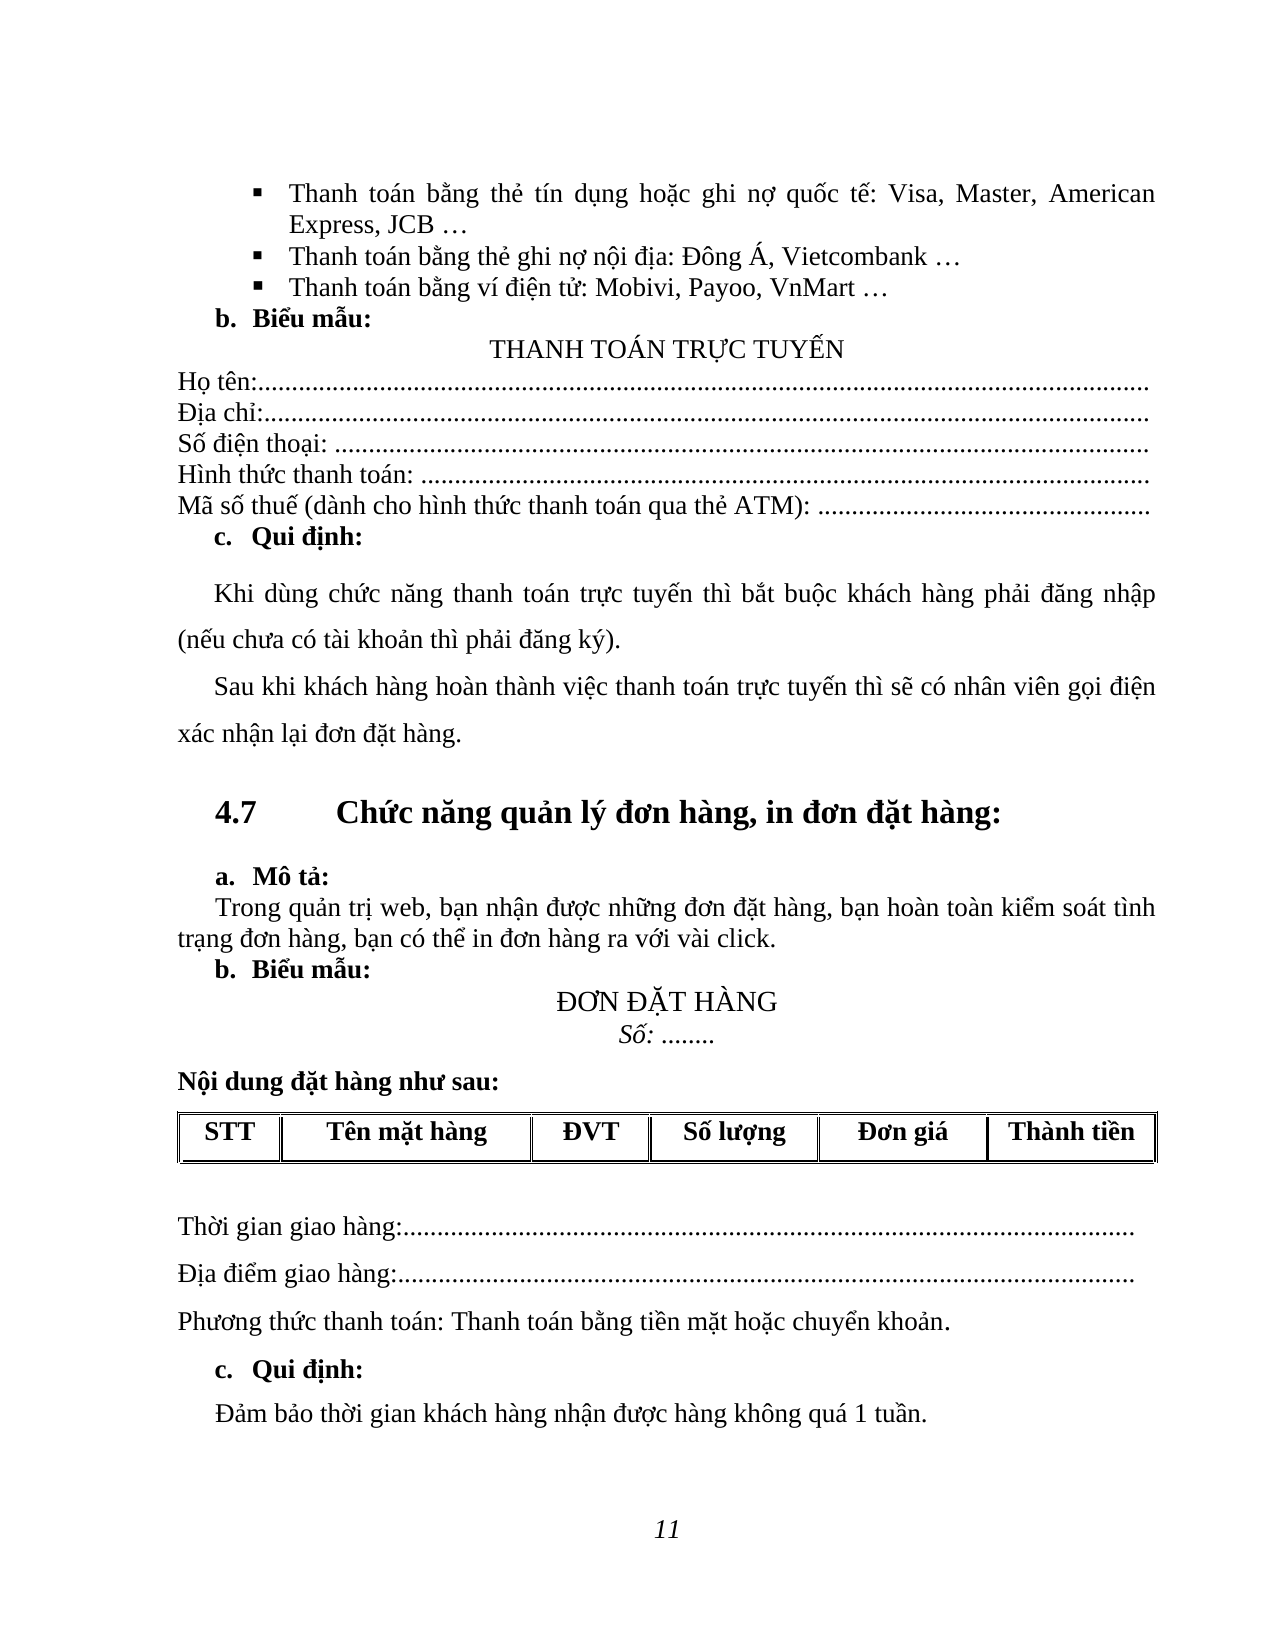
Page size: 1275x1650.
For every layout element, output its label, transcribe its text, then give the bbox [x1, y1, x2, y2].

text Sau khi khách hàng hoàn thành việc thanh toán trực tuyến thì sẽ có nhân viên gọi điện xác nhận lại đơn đặt hàng. [177, 670, 1157, 748]
text Thời gian giao hàng: Địa điểm giao hàng: [177, 1210, 1157, 1288]
list Thanh toán bằng ví điện tử: Mobivi, Payoo, VnMart … [251, 271, 1157, 302]
text Nội dung đặt hàng như sau: [177, 1065, 1157, 1096]
table_header Tên mặt hàng [281, 1115, 532, 1160]
text Trong quản trị web, bạn nhận được những đơn đặt hàng, bạn hoàn toàn kiểm soát tình trạng đơn hàng, bạn có thể in đơn hàng ra với vài click. [177, 891, 1157, 953]
table_header STT [180, 1113, 281, 1160]
list Qui định: [213, 521, 1157, 552]
table_header Số lượng [650, 1115, 818, 1160]
table_header Thành tiền [987, 1115, 1154, 1160]
text Số: ........ [177, 1018, 1157, 1049]
text Hình thức thanh toán: [177, 458, 1157, 489]
text Khi dùng chức năng thanh toán trực tuyến thì bắt buộc khách hàng phải đăng nhập (nếu chưa có tài khoản thì phải đăng ký). [177, 577, 1157, 654]
list Mô tả: [215, 860, 1157, 891]
text ĐƠN ĐẶT HÀNG [177, 984, 1157, 1018]
text Số điện thoại: [177, 427, 1157, 458]
list Qui định: [214, 1354, 1157, 1385]
subtitle Chức năng quản lý đơn hàng, in đơn đặt hàng: [215, 792, 1157, 831]
text Đảm bảo thời gian khách hàng nhận được hàng không quá 1 tuần. [177, 1397, 1157, 1428]
list Thanh toán bằng thẻ tín dụng hoặc ghi nợ quốc tế: Visa, Master, American Express, JCB … [251, 177, 1157, 239]
table_header Đơn giá [819, 1113, 987, 1160]
text Phương thức thanh toán: Thanh toán bằng tiền mặt hoặc chuyển khoản. [177, 1303, 1157, 1337]
list Biểu mẫu: [215, 302, 1157, 334]
list Biểu mẫu: [214, 953, 1157, 984]
table_header ĐVT [532, 1113, 650, 1160]
text THANH TOÁN TRỰC TUYẾN [177, 334, 1157, 365]
text Mã số thuế (dành cho hình thức thanh toán qua thẻ ATM): [177, 489, 1157, 521]
text Địa chỉ: [177, 396, 1157, 427]
list Thanh toán bằng thẻ ghi nợ nội địa: Đông Á, Vietcombank … [251, 239, 1157, 271]
text Họ tên: [177, 365, 1157, 396]
